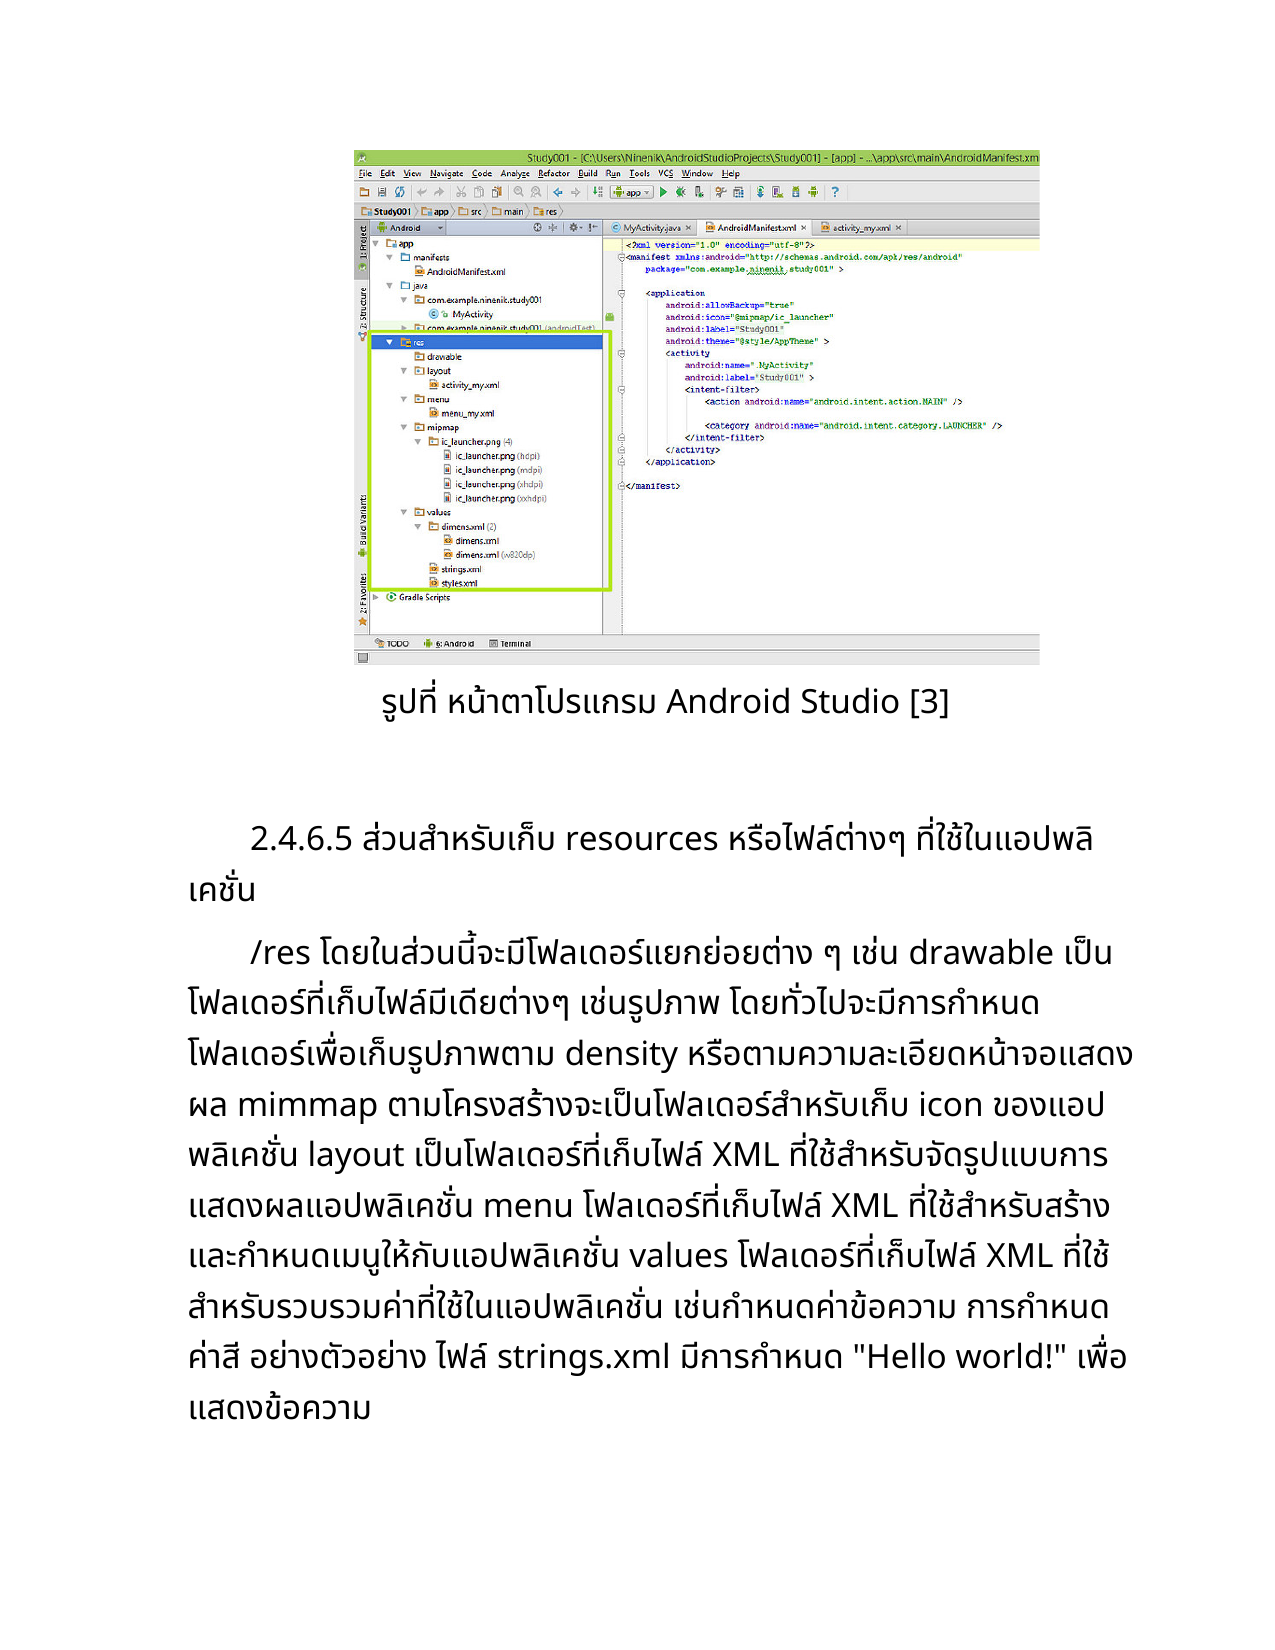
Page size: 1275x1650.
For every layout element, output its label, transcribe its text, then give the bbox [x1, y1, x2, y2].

text /res โดยในส่วนนี้จะมีโฟลเดอร์แยกย่อยต่าง ๆ เช่น drawable เป็นโฟลเดอร์ที่เก็บไฟล์มีเดียต่างๆ เช่นรูปภาพ โดยทั่วไปจะมีการกำหนดโฟลเดอร์เพื่อเก็บรูปภาพตาม density หรือตามความละเอียดหน้าจอแสดงผล mimmap ตามโครงสร้างจะเป็นโฟลเดอร์สำหรับเก็บ icon ของแอปพลิเคชั่น layout เป็นโฟลเดอร์ที่เก็บไฟล์ XML ที่ใช้สำหรับจัดรูปแบบการแสดงผลแอปพลิเคชั่น menu โฟลเดอร์ที่เก็บไฟล์ XML ที่ใช้สำหรับสร้างและกำหนดเมนูให้กับแอปพลิเคชั่น values โฟลเดอร์ที่เก็บไฟล์ XML ที่ใช้สำหรับรวบรวมค่าที่ใช้ในแอปพลิเคชั่น เช่นกำหนดค่าข้อความ การกำหนดค่าสี อย่างตัวอย่าง ไฟล์ strings.xml มีการกำหนด "Hello world!" เพื่อแสดงข้อความ [372, 929, 1144, 1434]
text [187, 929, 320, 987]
text รูปที่ หน้าตาโปรแกรม Android Studio [3] [187, 678, 666, 729]
text รูปที่ หน้าตาโปรแกรม Android Studio [3] [666, 678, 1144, 729]
text /res โดยในส่วนนี้จะมีโฟลเดอร์แยกย่อยต่าง ๆ เช่น drawable เป็นโฟลเดอร์ที่เก็บไฟล์มีเดียต่างๆ เช่นรูปภาพ โดยทั่วไปจะมีการกำหนดโฟลเดอร์เพื่อเก็บรูปภาพตาม density หรือตามความละเอียดหน้าจอแสดงผล mimmap ตามโครงสร้างจะเป็นโฟลเดอร์สำหรับเก็บ icon ของแอปพลิเคชั่น layout เป็นโฟลเดอร์ที่เก็บไฟล์ XML ที่ใช้สำหรับจัดรูปแบบการแสดงผลแอปพลิเคชั่น menu โฟลเดอร์ที่เก็บไฟล์ XML ที่ใช้สำหรับสร้างและกำหนดเมนูให้กับแอปพลิเคชั่น values โฟลเดอร์ที่เก็บไฟล์ XML ที่ใช้สำหรับรวบรวมค่าที่ใช้ในแอปพลิเคชั่น เช่นกำหนดค่าข้อความ การกำหนดค่าสี อย่างตัวอย่าง ไฟล์ strings.xml มีการกำหนด "Hello world!" เพื่อแสดงข้อความ [187, 1040, 629, 1434]
picture [354, 150, 1040, 666]
text 2.4.6.5 ส่วนสำหรับเก็บ resources หรือไฟล์ต่างๆ ที่ใช้ในแอปพลิเคชั่น [187, 815, 1144, 916]
